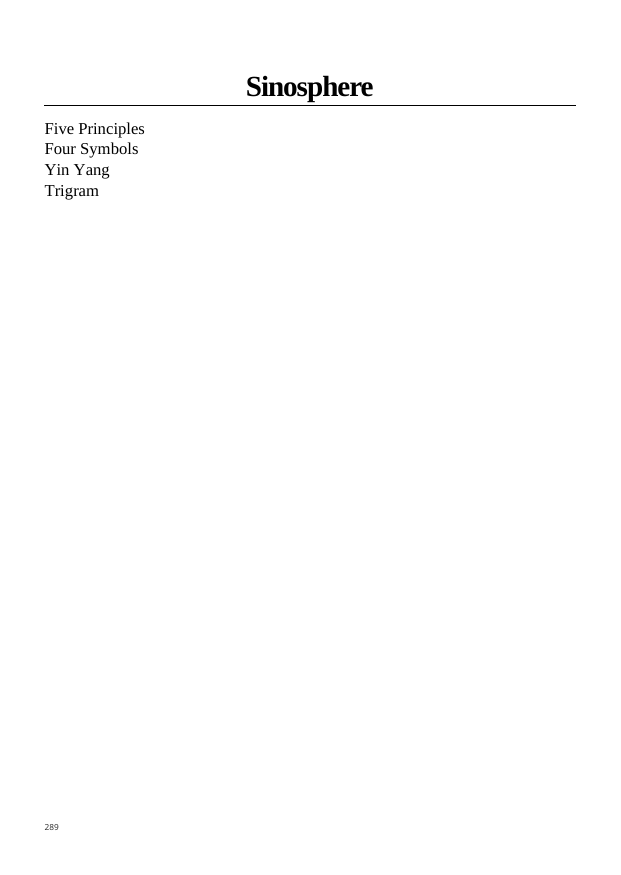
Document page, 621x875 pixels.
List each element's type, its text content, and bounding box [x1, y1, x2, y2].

subtitle Sinosphere [44, 69, 576, 105]
text Yin Yang [44, 160, 576, 179]
text Trigram [44, 180, 576, 199]
text Four Symbols [44, 139, 576, 158]
text Five Principles [44, 118, 576, 138]
